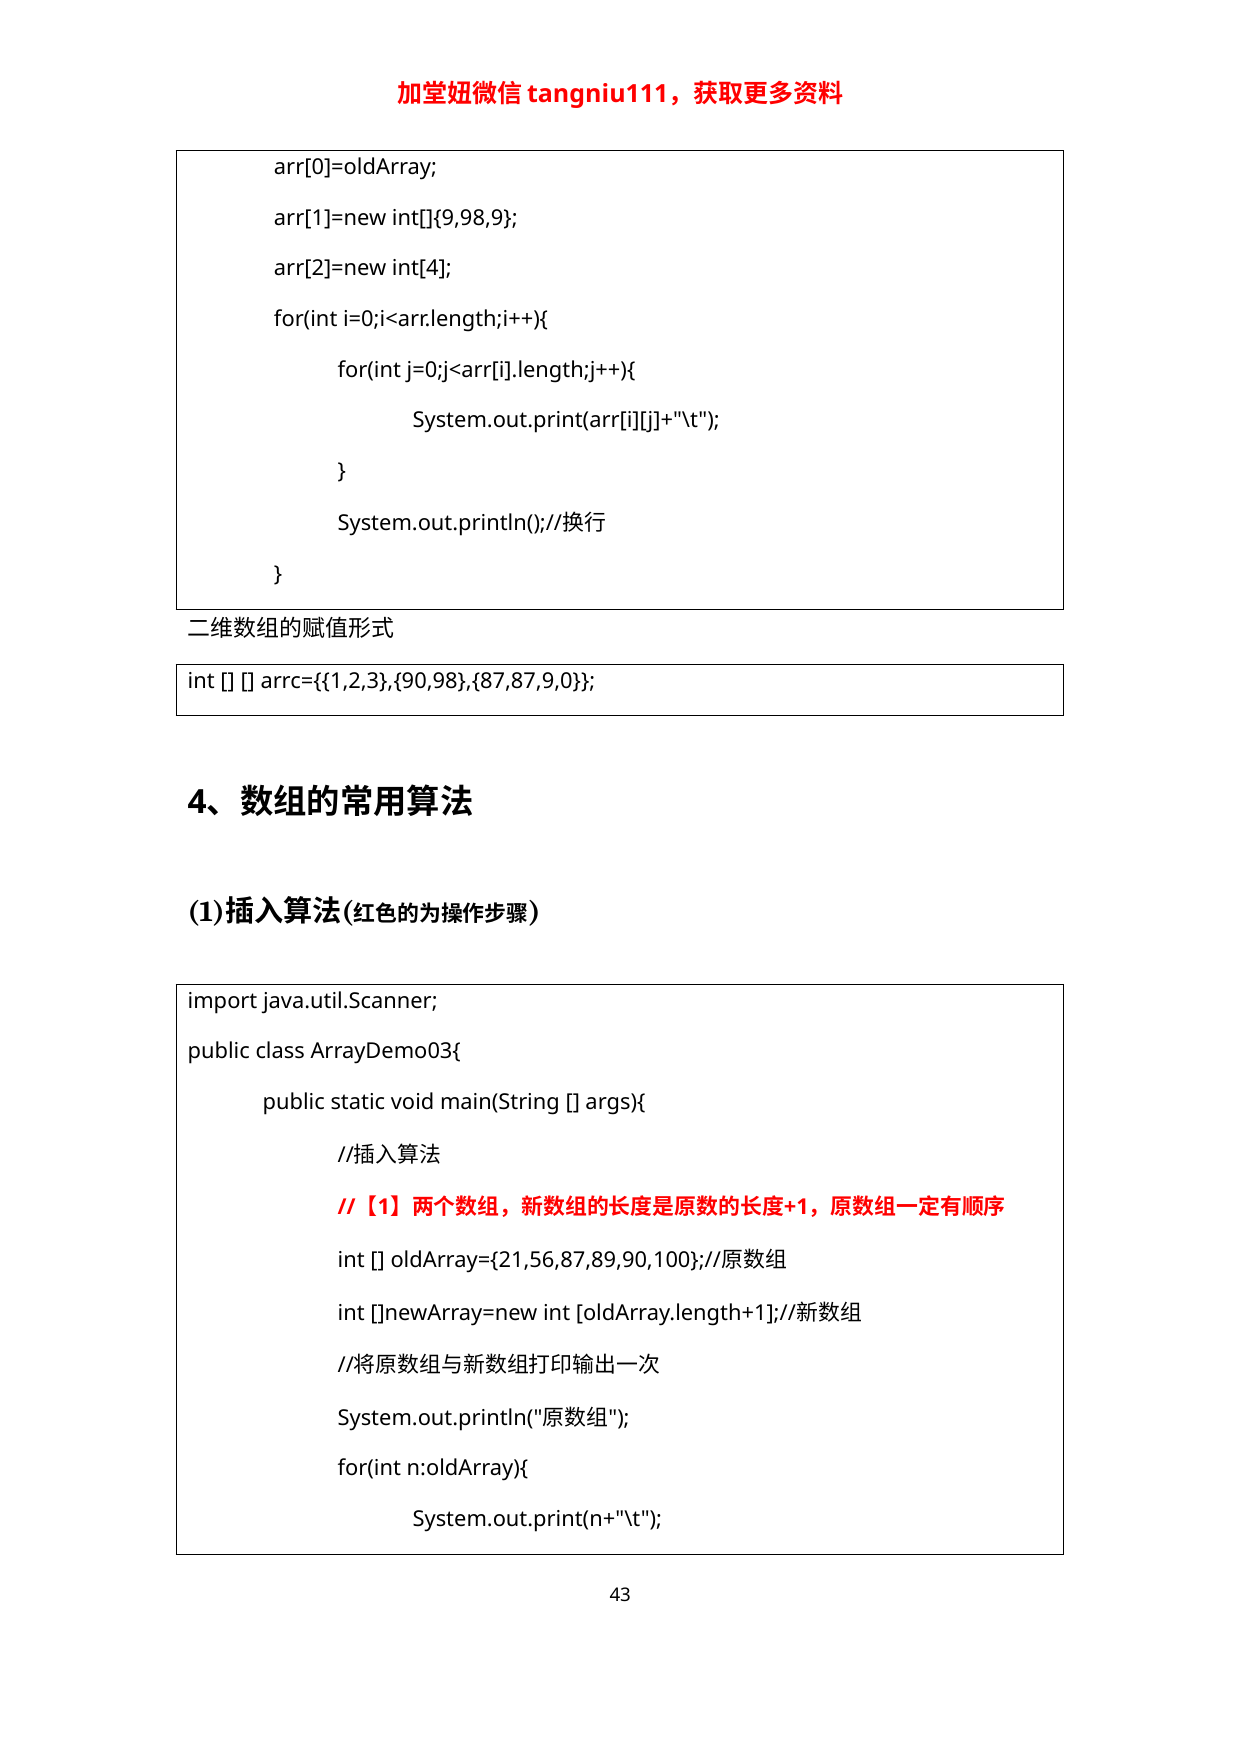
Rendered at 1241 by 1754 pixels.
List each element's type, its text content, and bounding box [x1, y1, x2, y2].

table_header int [] [] arrc={{1,2,3},{90,98},{87,87,9,0}}; [177, 665, 1063, 715]
text 二维数组的赋值形式 [187, 610, 1053, 643]
subtitle (1)插入算法(红色的为操作步骤) [187, 888, 1053, 930]
subtitle 4、数组的常用算法 [187, 775, 1053, 823]
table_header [177, 151, 1063, 609]
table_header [177, 985, 1063, 1554]
